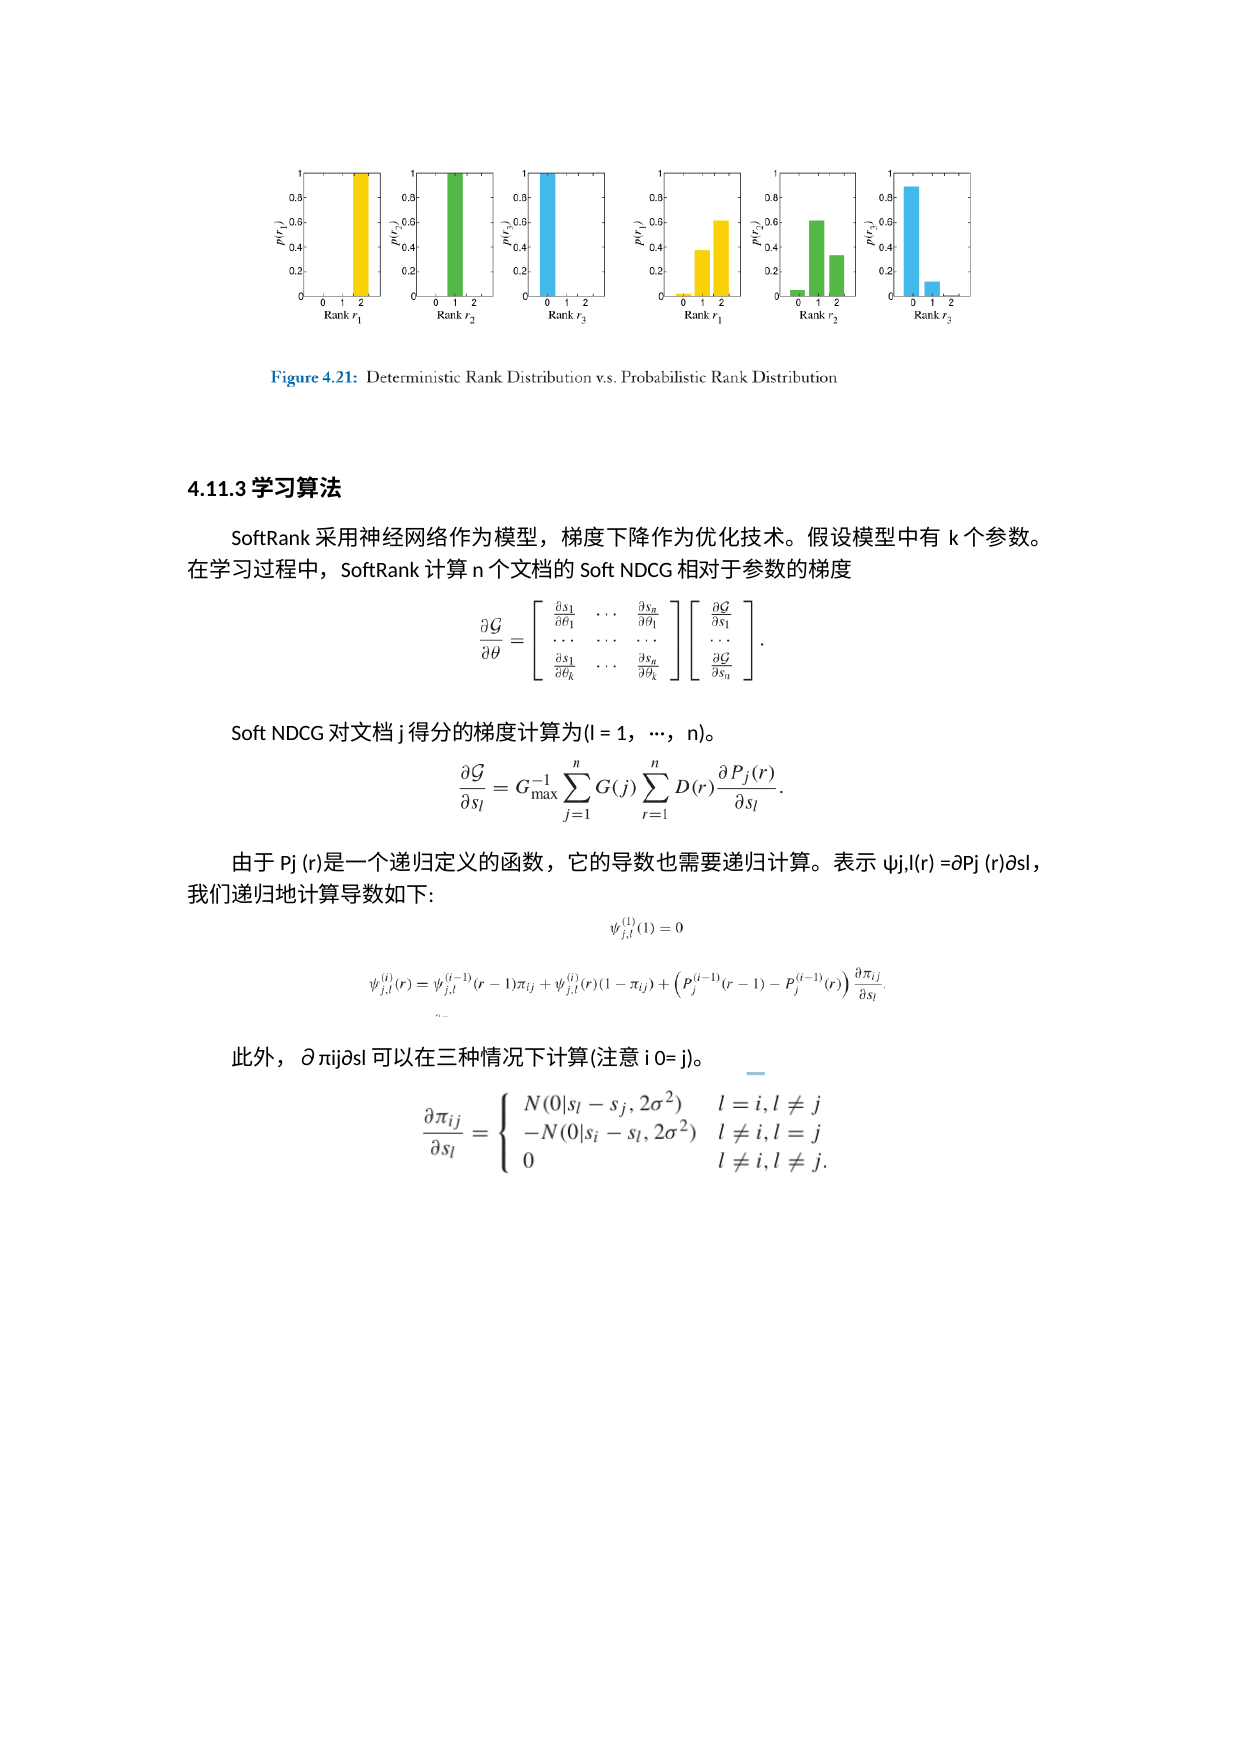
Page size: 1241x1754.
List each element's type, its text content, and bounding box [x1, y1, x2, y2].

text 4.11.3学习算法 [187, 454, 1053, 519]
text 此外，∂πij∂sl可以在三种情况下计算(注意i 0= j)。 [187, 1039, 1053, 1072]
text SoftRank采用神经网络作为模型，梯度下降作为优化技术。假设模型中有k个参数。在学习过程中，SoftRank计算n个文档的Soft NDCG相对于参数的梯度 [187, 519, 1053, 584]
picture [355, 909, 885, 1017]
text Soft NDCG对文档j得分的梯度计算为(l = 1，···，n)。 [187, 714, 1053, 747]
picture [448, 584, 792, 688]
picture [260, 162, 980, 392]
picture [420, 747, 820, 833]
text 由于Pj (r)是一个递归定义的函数，它的导数也需要递归计算。表示ψj,l(r) =∂Pj (r)∂sl，我们递归地计算导数如下: [187, 844, 1053, 909]
picture [368, 1072, 872, 1213]
